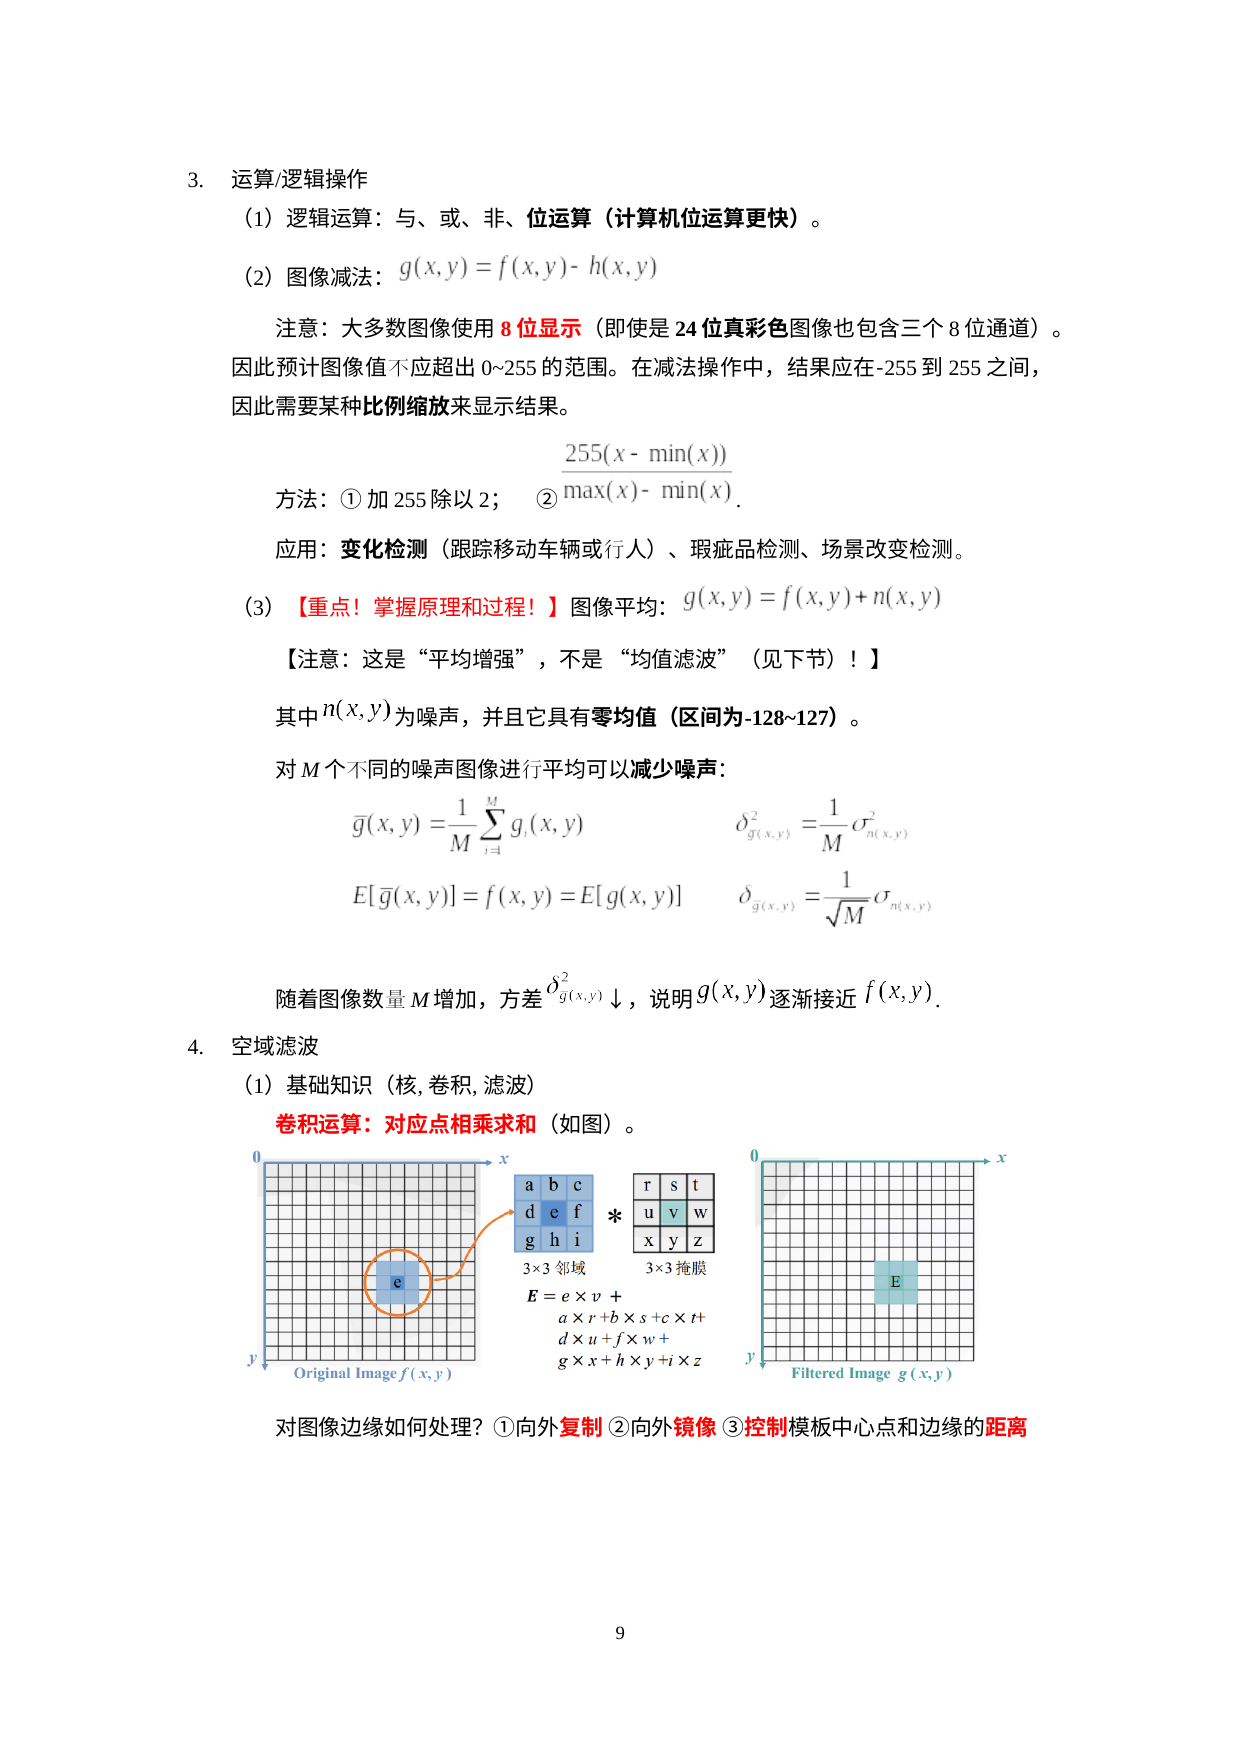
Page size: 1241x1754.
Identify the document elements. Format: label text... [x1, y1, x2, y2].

text （2）图像减法： [187, 239, 1053, 304]
text 应用：变化检测（跟踪移动车辆或行人）、瑕疵品检测、场景改变检测。 [231, 531, 1053, 564]
text 【注意：这是“平均增强”，不是 “均值滤波”（见下节）！】 [187, 641, 1053, 674]
text 随着图像数量M增加，方差↓，说明逐渐接近. [231, 957, 1053, 1022]
text 注意：大多数图像使用8位显示（即使是24位真彩色图像也包含三个8位通道）。因此预计图像值不应超出0~255的范围。在减法操作中，结果应在‑255到255之间，因此需要某种比例缩放来显示结果。 [231, 311, 1053, 421]
text 其中为噪声，并且它具有零均值（区间为-128~127）。 [187, 680, 1053, 745]
text （3）【重点！掌握原理和过程！】图像平均： [187, 570, 1053, 635]
list （1）逻辑运算：与、或、非、位运算（计算机位运算更快）。 [231, 201, 1053, 233]
list 对图像边缘如何处理？①向外复制 ②向外镜像 ③控制模板中心点和边缘的距离 [231, 1410, 1053, 1442]
picture [229, 1145, 1012, 1388]
text 对M个不同的噪声图像进行平均可以减少噪声： [187, 751, 1053, 784]
list 卷积运算：对应点相乘求和（如图）。 [231, 1106, 1053, 1139]
text 方法：① 加255除以2； ②. [231, 427, 1053, 525]
list 运算/逻辑操作 [187, 162, 1053, 194]
list （1）基础知识（核, 卷积, 滤波） [231, 1067, 1053, 1100]
list 空域滤波 [187, 1029, 1053, 1061]
